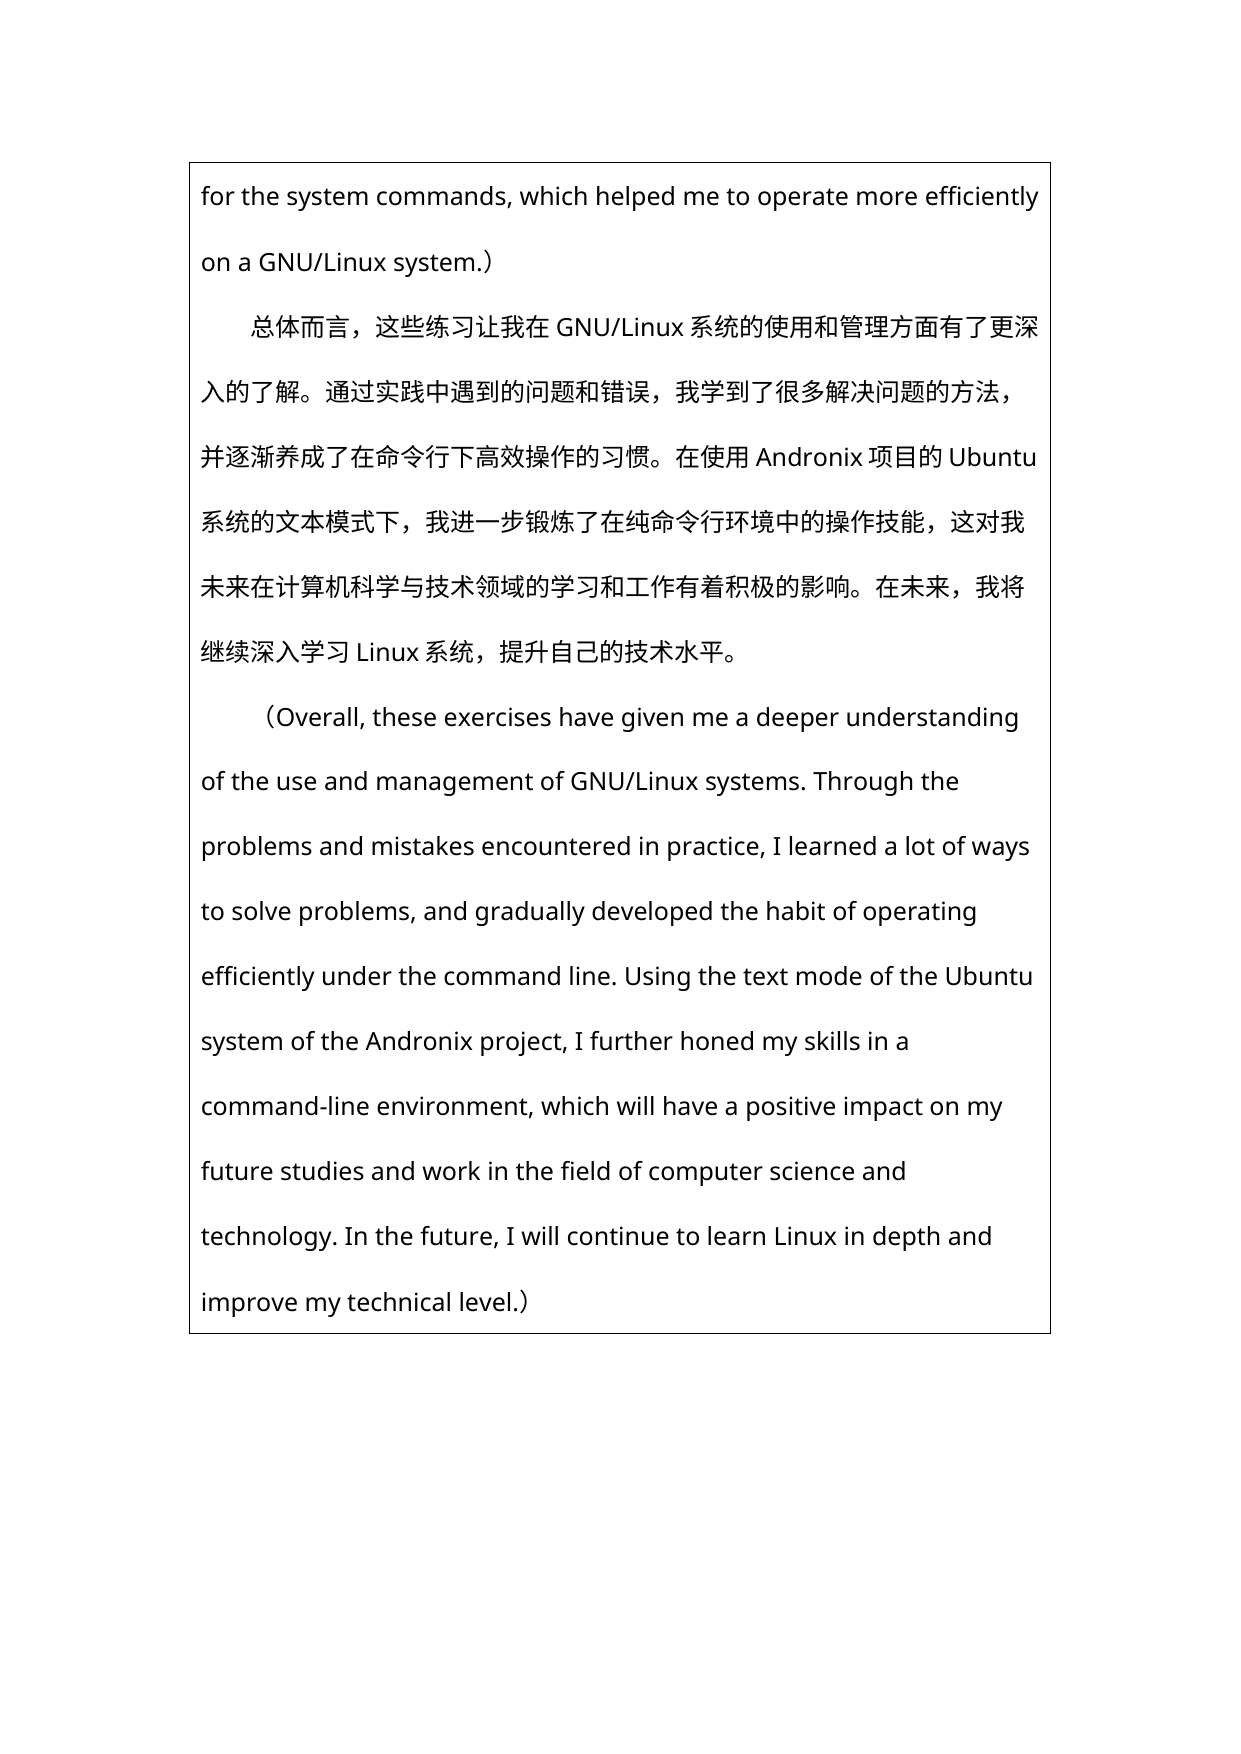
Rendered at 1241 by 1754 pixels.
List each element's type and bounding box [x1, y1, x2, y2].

table_cell [190, 163, 1050, 1333]
